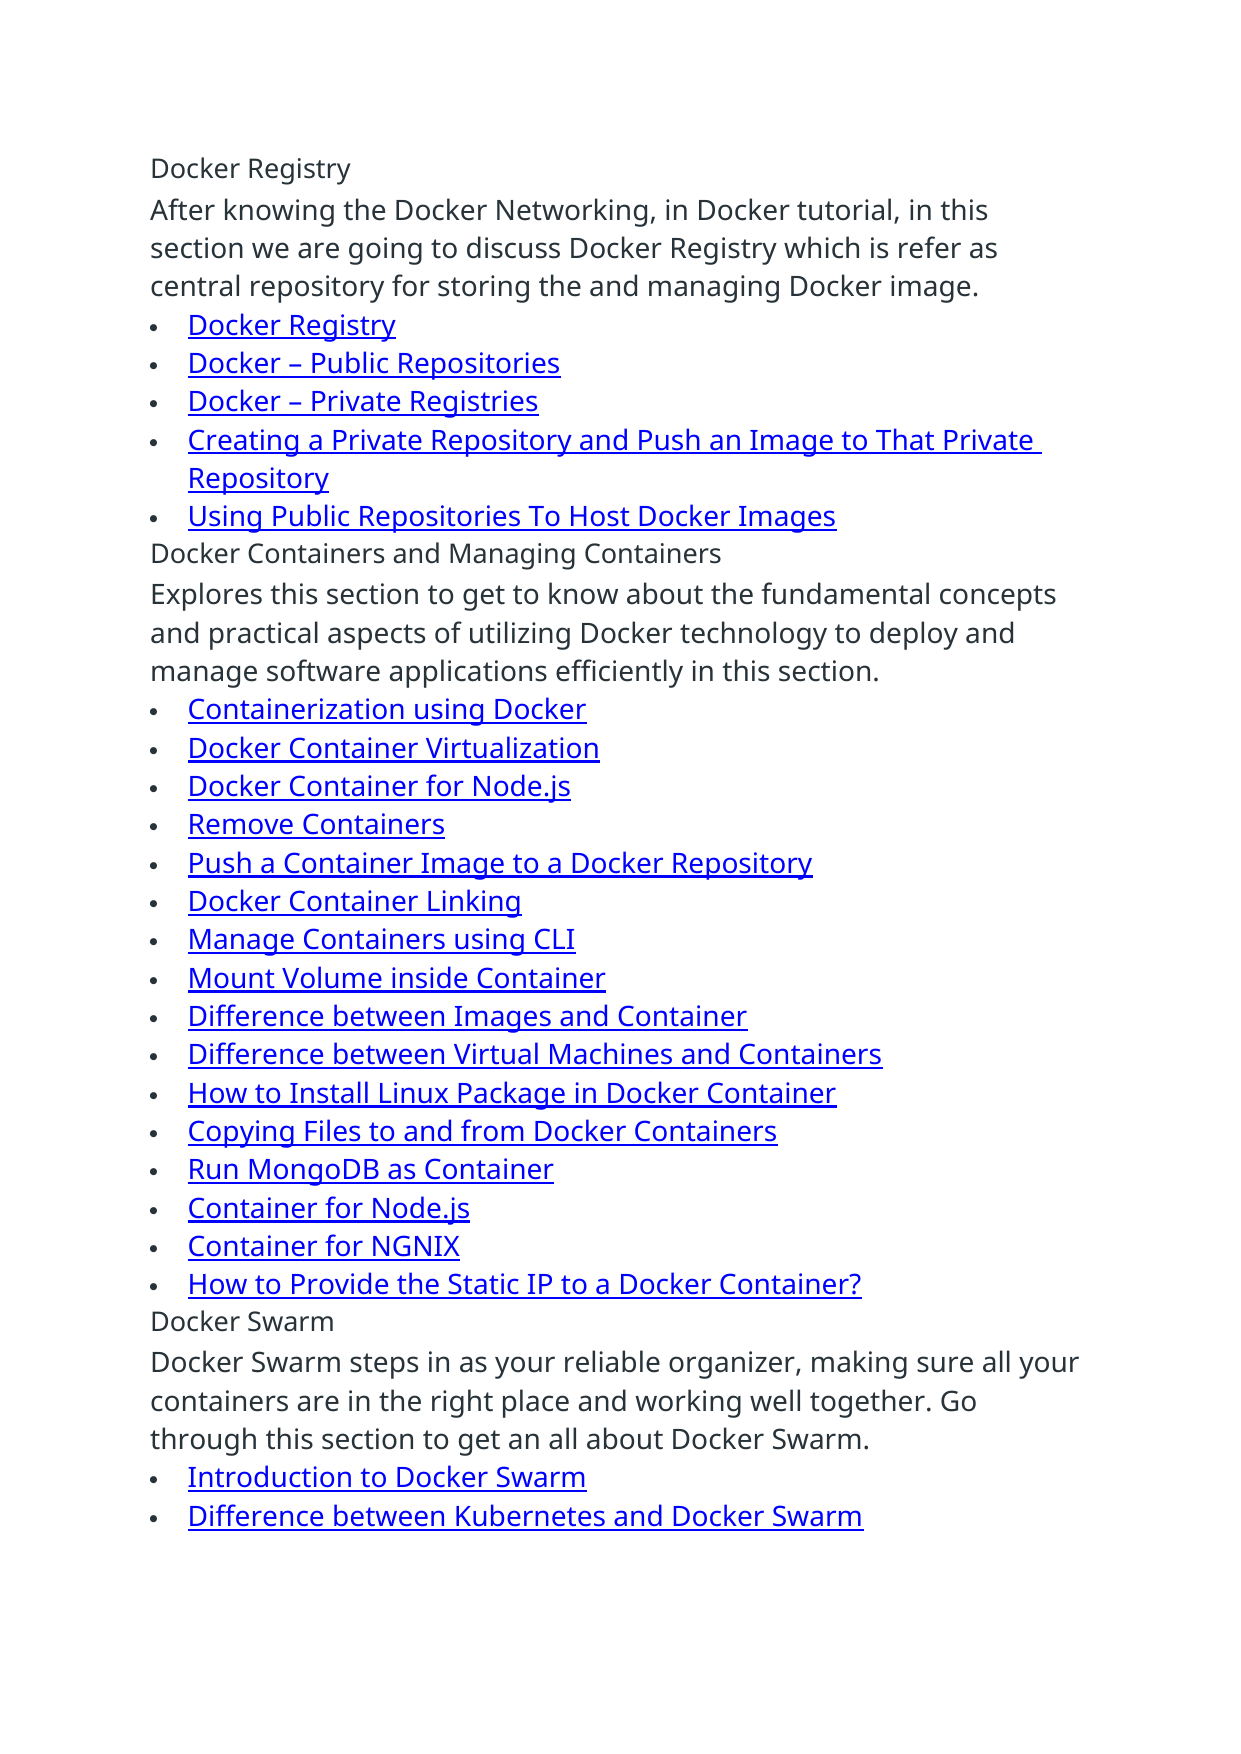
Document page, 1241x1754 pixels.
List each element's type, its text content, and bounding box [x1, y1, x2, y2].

subtitle Docker Swarm [150, 1303, 1090, 1340]
list Container for NGNIX [150, 1226, 1090, 1264]
list Difference between Images and Container [150, 996, 1090, 1034]
list Docker – Public Repositories [150, 343, 1090, 381]
list Using Public Repositories To Host Docker Images [150, 496, 1090, 535]
list How to Install Linux Package in Docker Container [150, 1073, 1090, 1111]
subtitle Docker Containers and Managing Containers [150, 535, 1090, 572]
list Introduction to Docker Swarm [150, 1458, 1090, 1496]
list Mount Volume inside Container [150, 958, 1090, 996]
text Explores this section to get to know about the fundamental concepts and practical aspects of utilizing Docker technology to deploy and manage software applications efficiently in this section. [150, 574, 1090, 689]
text Docker Swarm steps in as your reliable organizer, making sure all your containers are in the right place and working well together. Go through this section to get an all about Docker Swarm. [150, 1343, 1090, 1458]
list Docker Container Linking [150, 881, 1090, 919]
list Manage Containers using CLI [150, 919, 1090, 958]
list Remove Containers [150, 804, 1090, 843]
list Docker Container Virtualization [150, 728, 1090, 766]
subtitle Docker Registry [150, 150, 1090, 187]
list Push a Container Image to a Docker Repository [150, 843, 1090, 881]
list Containerization using Docker [150, 689, 1090, 728]
list Run MongoDB as Container [150, 1149, 1090, 1188]
list Docker Registry [150, 305, 1090, 343]
list Container for Node.js [150, 1188, 1090, 1226]
list Creating a Private Repository and Push an Image to That Private Repository [150, 420, 1090, 496]
list Difference between Kubernetes and Docker Swarm [150, 1496, 1090, 1534]
list Difference between Virtual Machines and Containers [150, 1034, 1090, 1073]
list Docker – Private Registries [150, 381, 1090, 420]
list Copying Files to and from Docker Containers [150, 1111, 1090, 1149]
list Docker Container for Node.js [150, 766, 1090, 804]
text After knowing the Docker Networking, in Docker tutorial, in this section we are going to discuss Docker Registry which is refer as central repository for storing the and managing Docker image. [150, 190, 1090, 305]
list How to Provide the Static IP to a Docker Container? [150, 1264, 1090, 1303]
